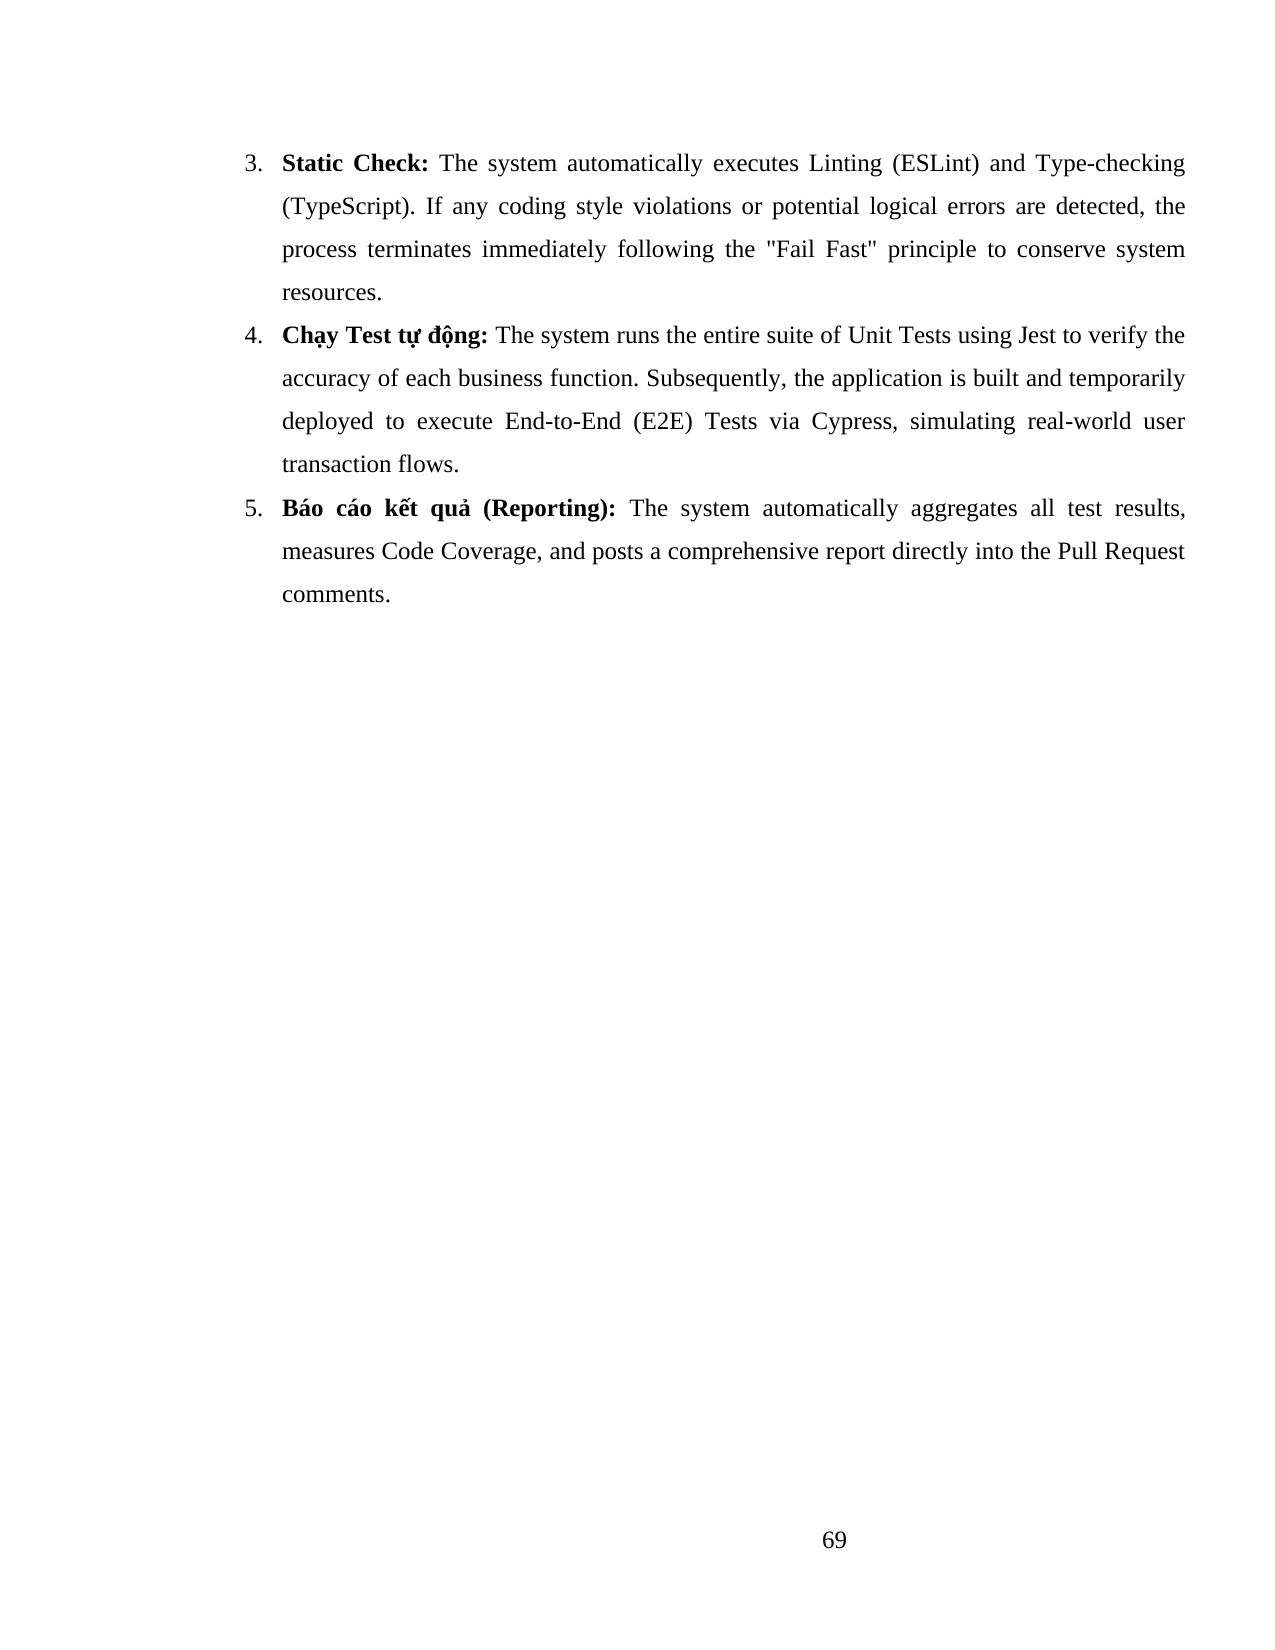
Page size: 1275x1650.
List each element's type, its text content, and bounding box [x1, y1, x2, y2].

list Chạy Test tự động: The system runs the entire suite of Unit Tests using Jest to verify the accuracy of each business function. Subsequently, the application is built and temporarily deployed to execute End-to-End (E2E) Tests via Cypress, simulating real-world user transaction flows. [244, 320, 1186, 478]
list Báo cáo kết quả (Reporting): The system automatically aggregates all test results, measures Code Coverage, and posts a comprehensive report directly into the Pull Request comments. [244, 493, 1186, 608]
list Static Check: The system automatically executes Linting (ESLint) and Type-checking (TypeScript). If any coding style violations or potential logical errors are detected, the process terminates immediately following the "Fail Fast" principle to conserve system resources. [244, 148, 1186, 306]
